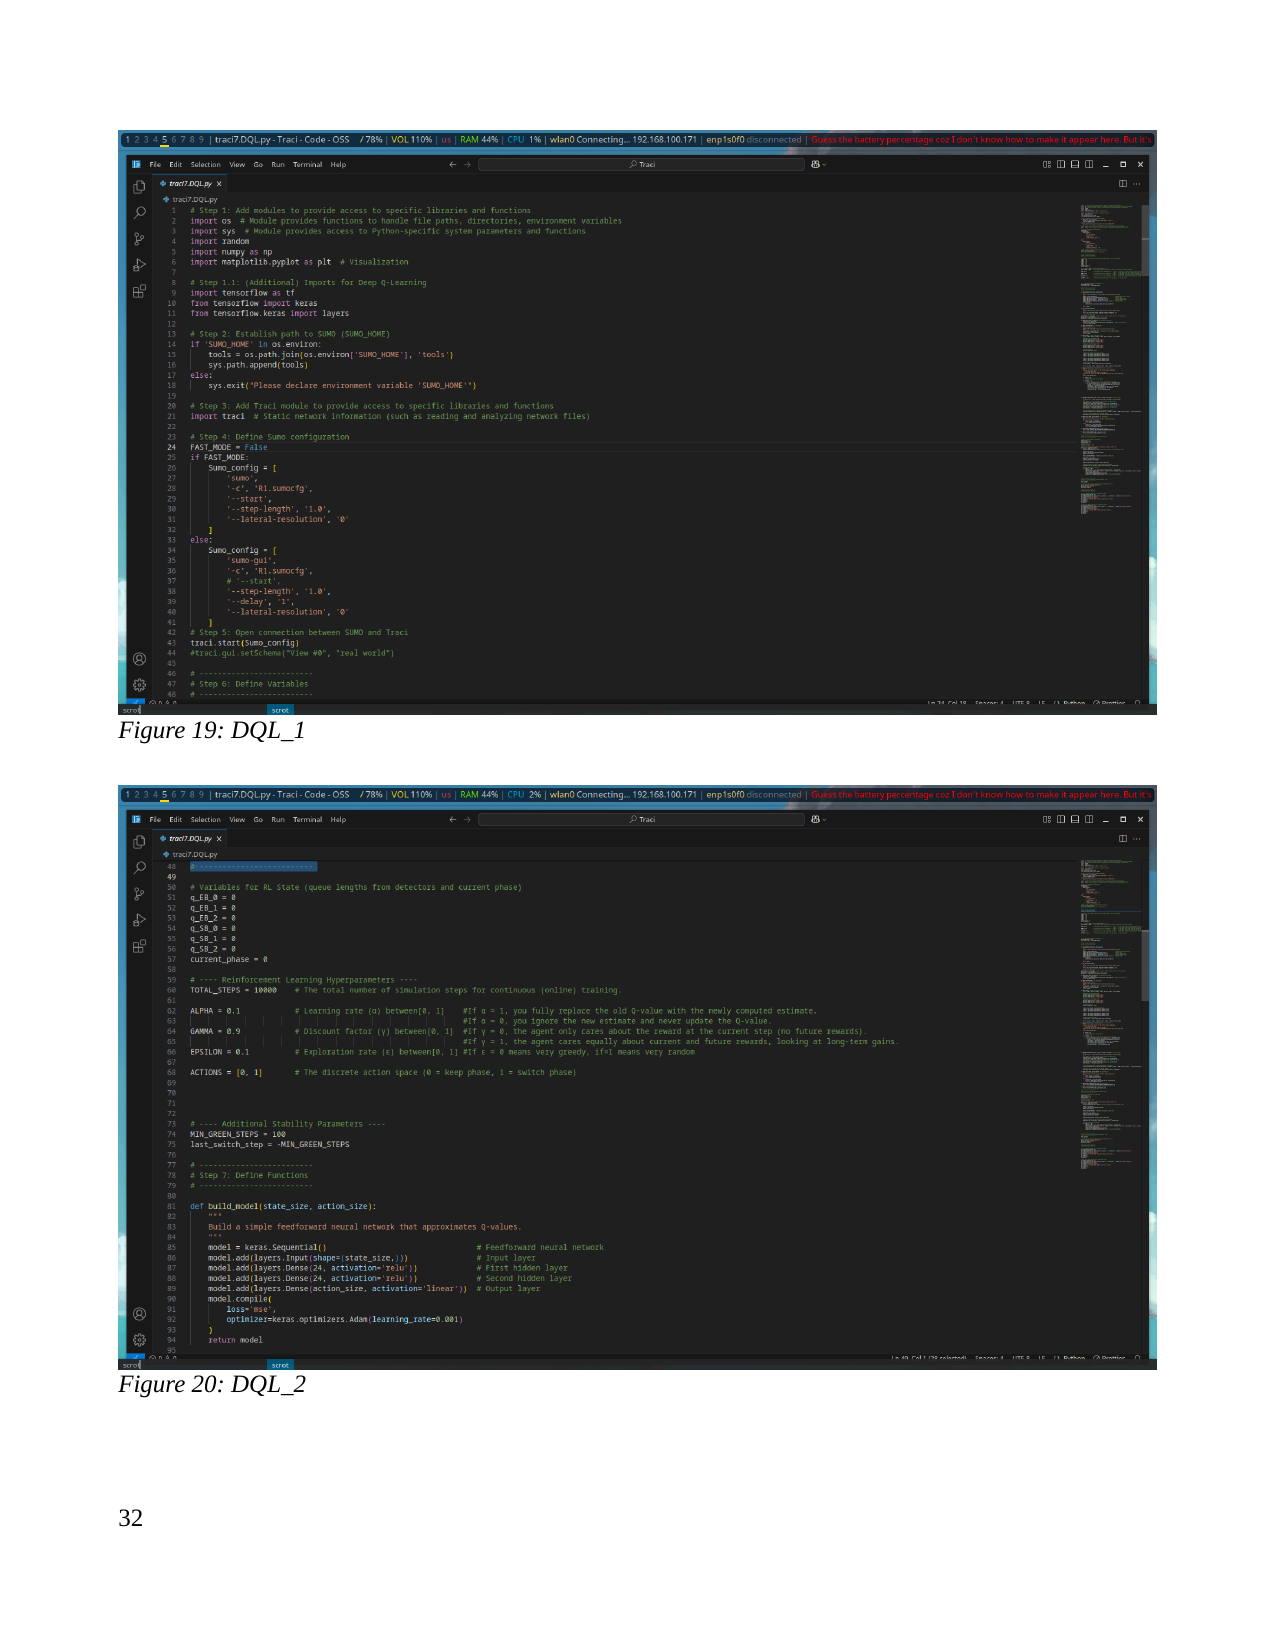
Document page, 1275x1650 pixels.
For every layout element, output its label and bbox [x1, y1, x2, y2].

picture [118, 785, 1157, 1370]
picture [118, 130, 1157, 715]
